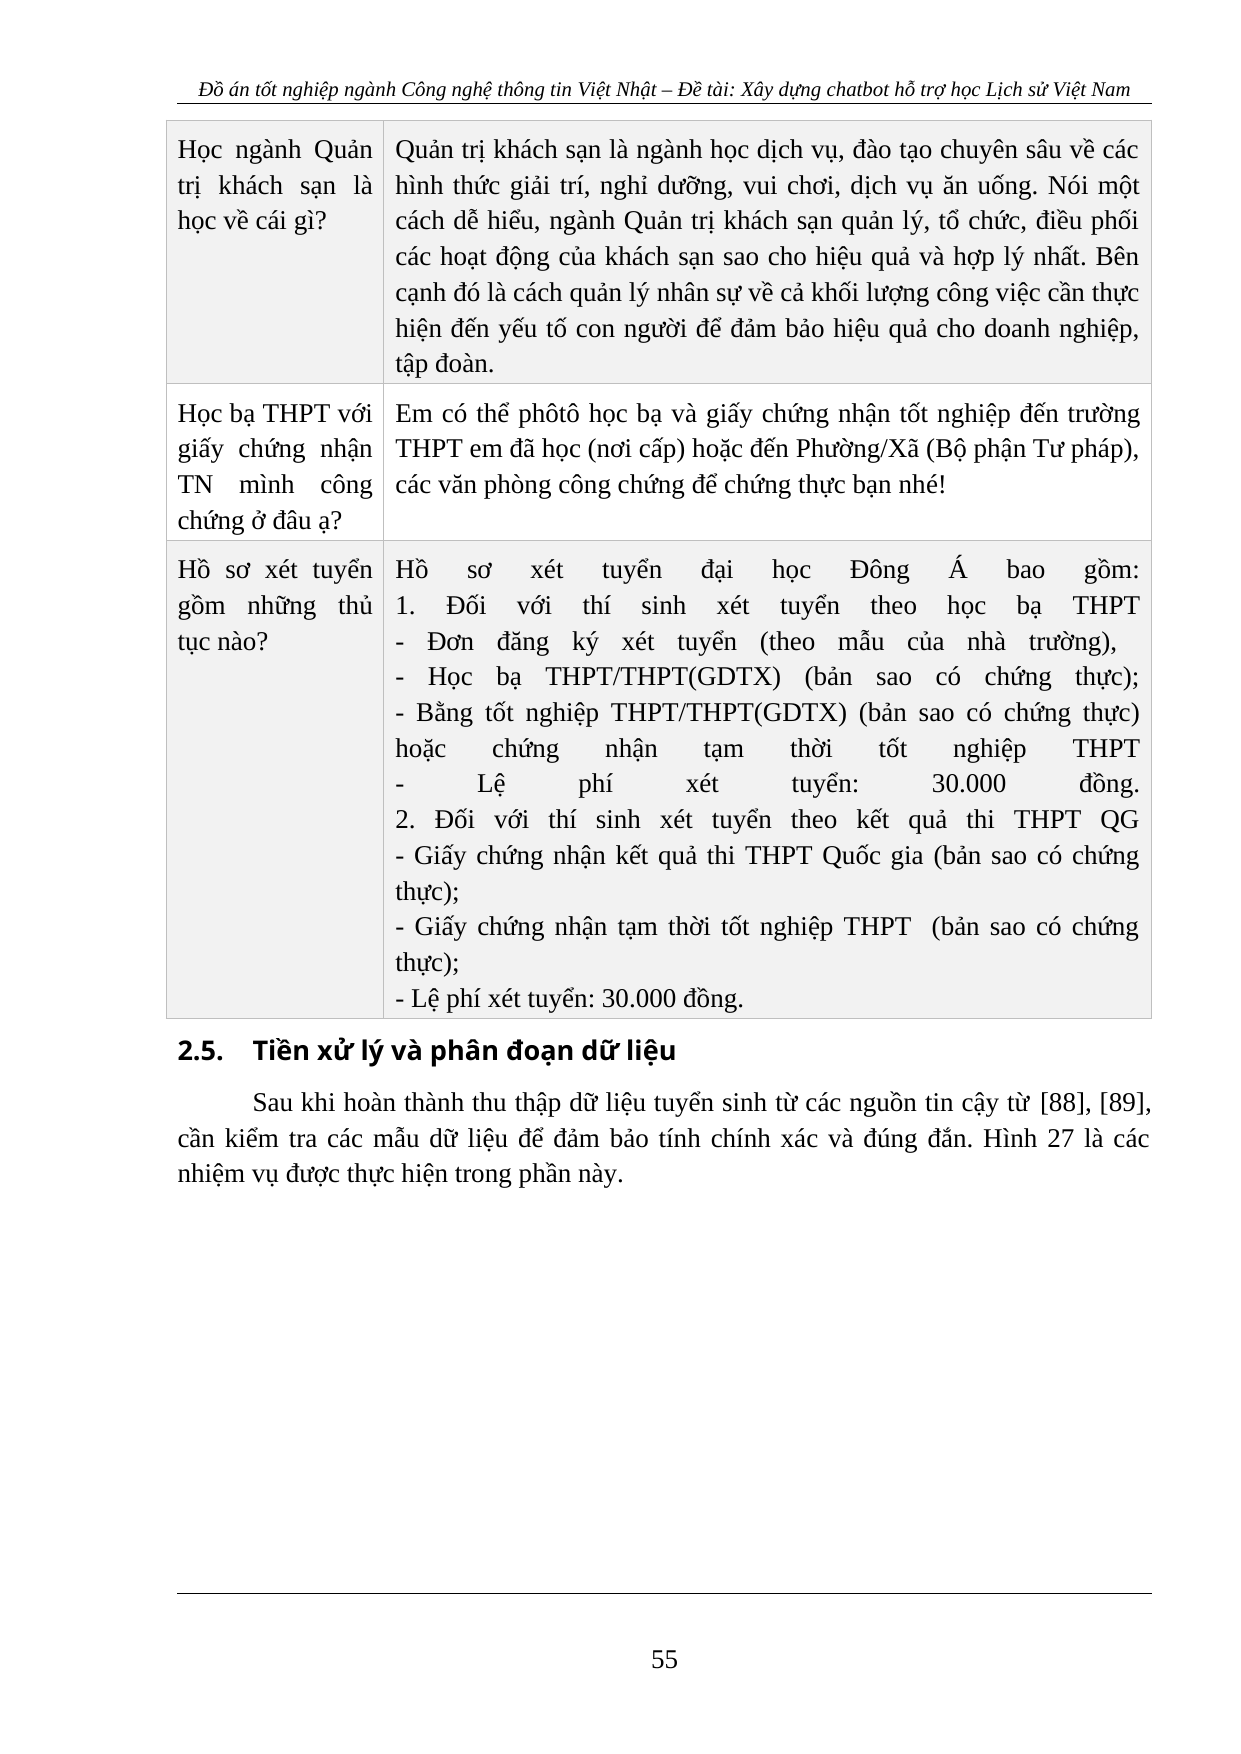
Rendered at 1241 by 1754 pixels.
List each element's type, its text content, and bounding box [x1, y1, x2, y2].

subtitle Tiền xử lý và phân đoạn dữ liệu [177, 1031, 1152, 1068]
table_cell Học ngành Quản trị khách sạn là học về cái gì? [167, 121, 383, 383]
table_cell Quản trị khách sạn là ngành học dịch vụ, đào tạo chuyên sâu về các hình thức giải trí, nghỉ dưỡng, vui chơi, dịch vụ ăn uống. Nói một cách dễ hiểu, ngành Quản trị khách sạn quản lý, tổ chức, điều phối các hoạt động của khách sạn sao cho hiệu quả và hợp lý nhất. Bên cạnh đó là cách quản lý nhân sự về cả khối lượng công việc cần thực hiện đến yếu tố con người để đảm bảo hiệu quả cho doanh nghiệp, tập đoàn. [384, 121, 1151, 383]
text Sau khi hoàn thành thu thập dữ liệu tuyển sinh từ các nguồn tin cậy từ , cần kiểm tra các mẫu dữ liệu để đảm bảo tính chính xác và đúng đắn. Hình 27 là các nhiệm vụ được thực hiện trong phần này. [177, 1086, 1152, 1189]
table_cell Em có thể phôtô học bạ và giấy chứng nhận tốt nghiệp đến trường THPT em đã học (nơi cấp) hoặc đến Phường/Xã (Bộ phận Tư pháp), các văn phòng công chứng để chứng thực bạn nhé! [384, 384, 1151, 539]
table_cell Học bạ THPT với giấy chứng nhận TN mình công chứng ở đâu ạ? [167, 384, 383, 539]
table_cell Hồ sơ xét tuyển đại học Đông Á bao gồm: 1. Đối với thí sinh xét tuyển theo học bạ THPT - Đơn đăng ký xét tuyển (theo mẫu của nhà trường), - Học bạ THPT/THPT(GDTX) (bản sao có chứng thực); - Bằng tốt nghiệp THPT/THPT(GDTX) (bản sao có chứng thực) hoặc chứng nhận tạm thời tốt nghiệp THPT - Lệ phí xét tuyển: 30.000 đồng. 2. Đối với thí sinh xét tuyển theo kết quả thi THPT QG - Giấy chứng nhận kết quả thi THPT Quốc gia (bản sao có chứng thực); - Giấy chứng nhận tạm thời tốt nghiệp THPT (bản sao có chứng thực); - Lệ phí xét tuyển: 30.000 đồng. [384, 541, 1151, 1018]
table_cell Hồ sơ xét tuyển gồm những thủ tục nào? [167, 541, 383, 1018]
